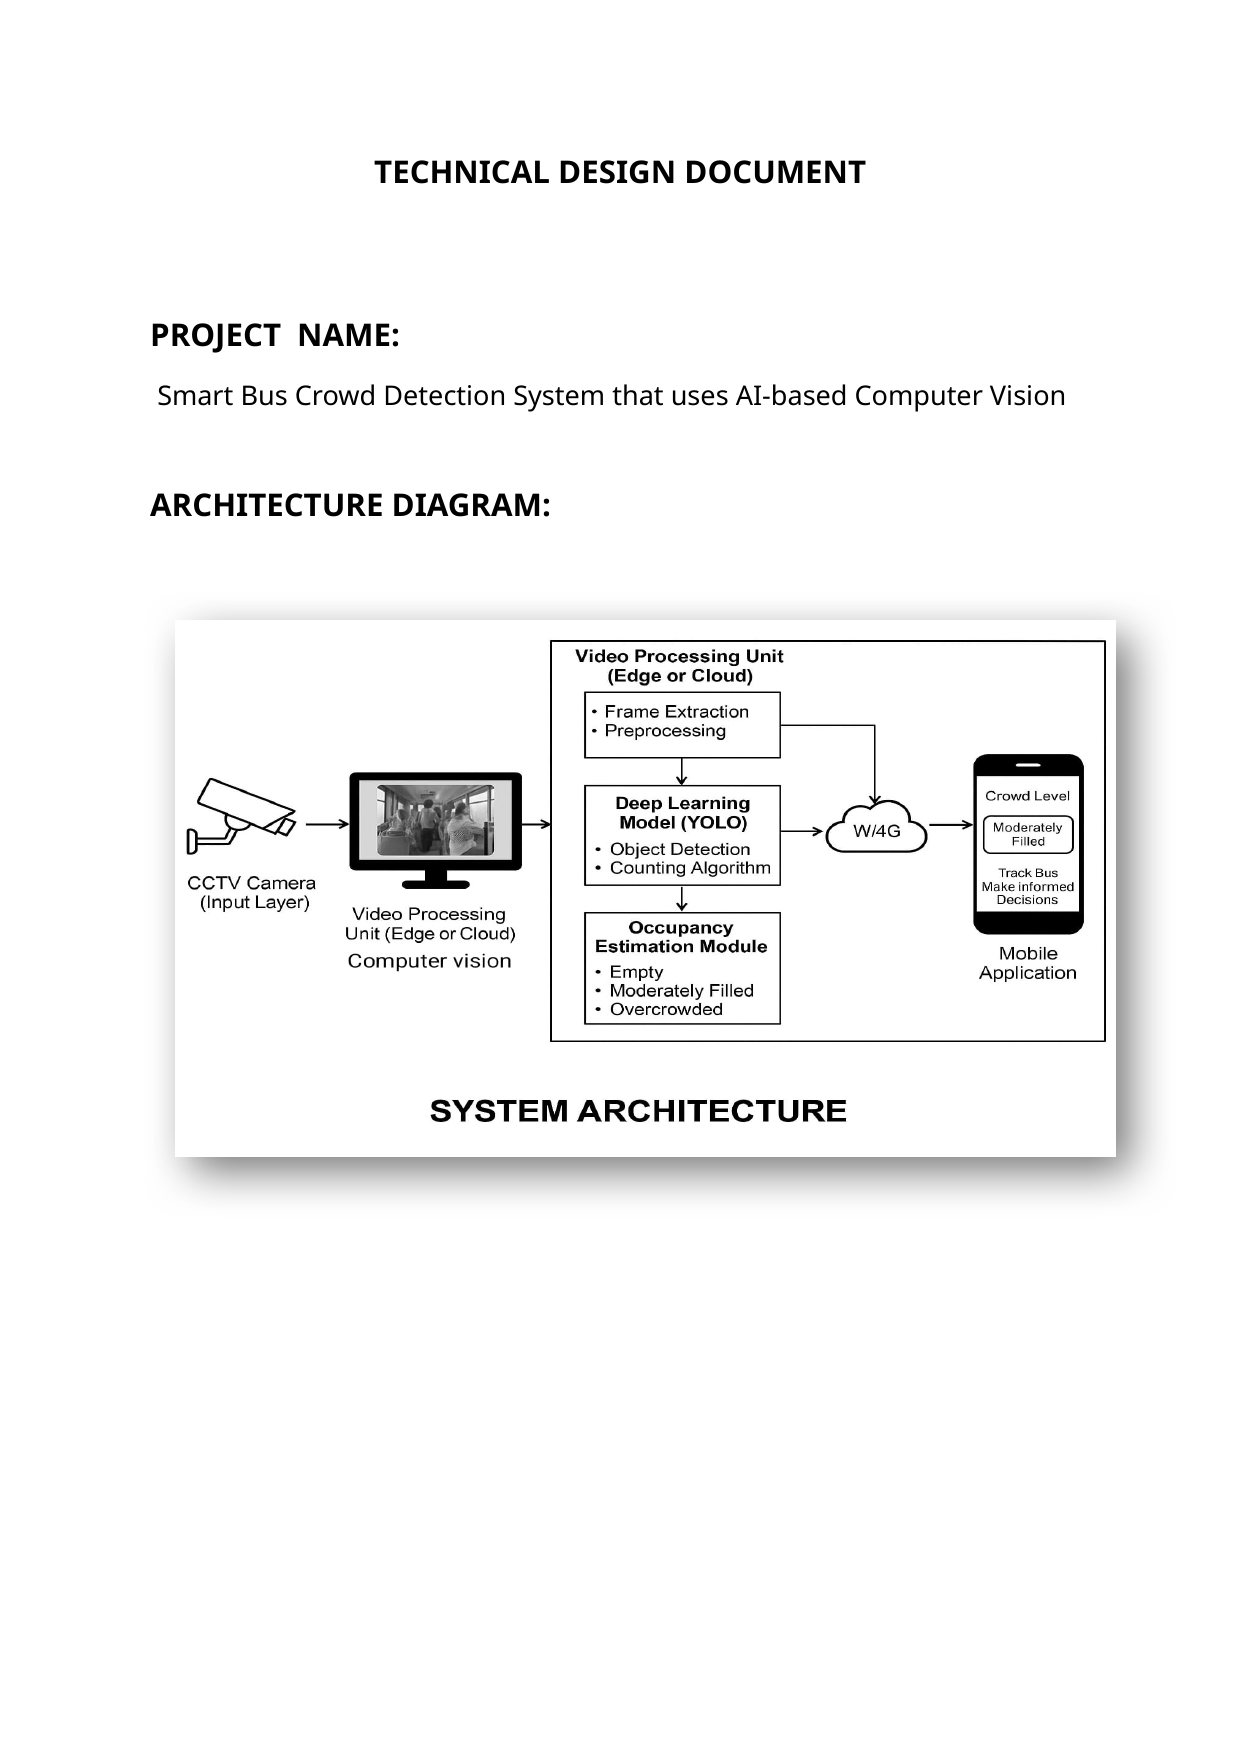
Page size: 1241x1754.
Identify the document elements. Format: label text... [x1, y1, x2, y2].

text Smart Bus Crowd Detection System that uses AI-based Computer Vision [150, 376, 1090, 413]
text PROJECT NAME: [150, 313, 1090, 356]
picture [175, 620, 1116, 1157]
text TECHNICAL DESIGN DOCUMENT [150, 150, 1090, 193]
text ARCHITECTURE DIAGRAM: [150, 483, 1090, 526]
